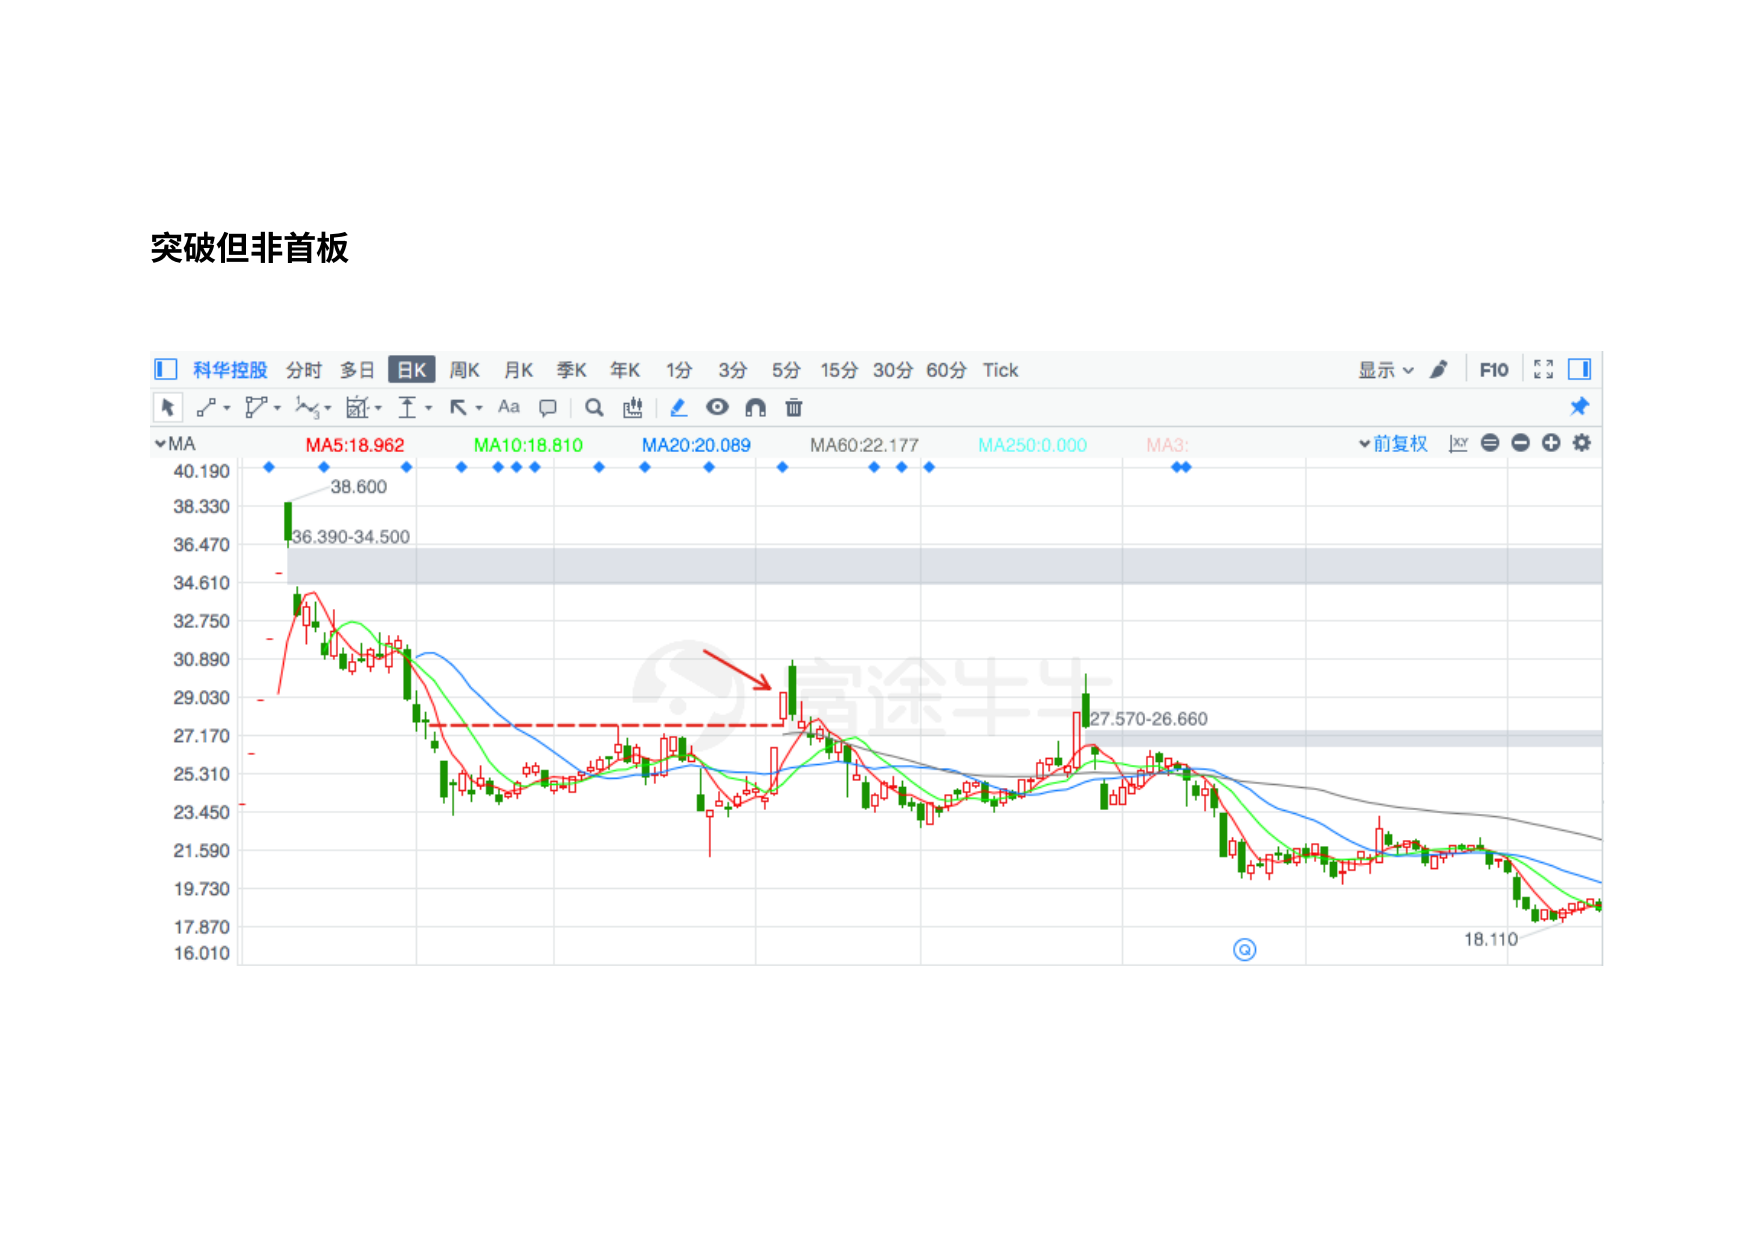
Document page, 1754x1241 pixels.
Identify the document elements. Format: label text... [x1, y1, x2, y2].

picture [150, 351, 1605, 966]
subtitle 突破但非首板 [150, 201, 1604, 289]
